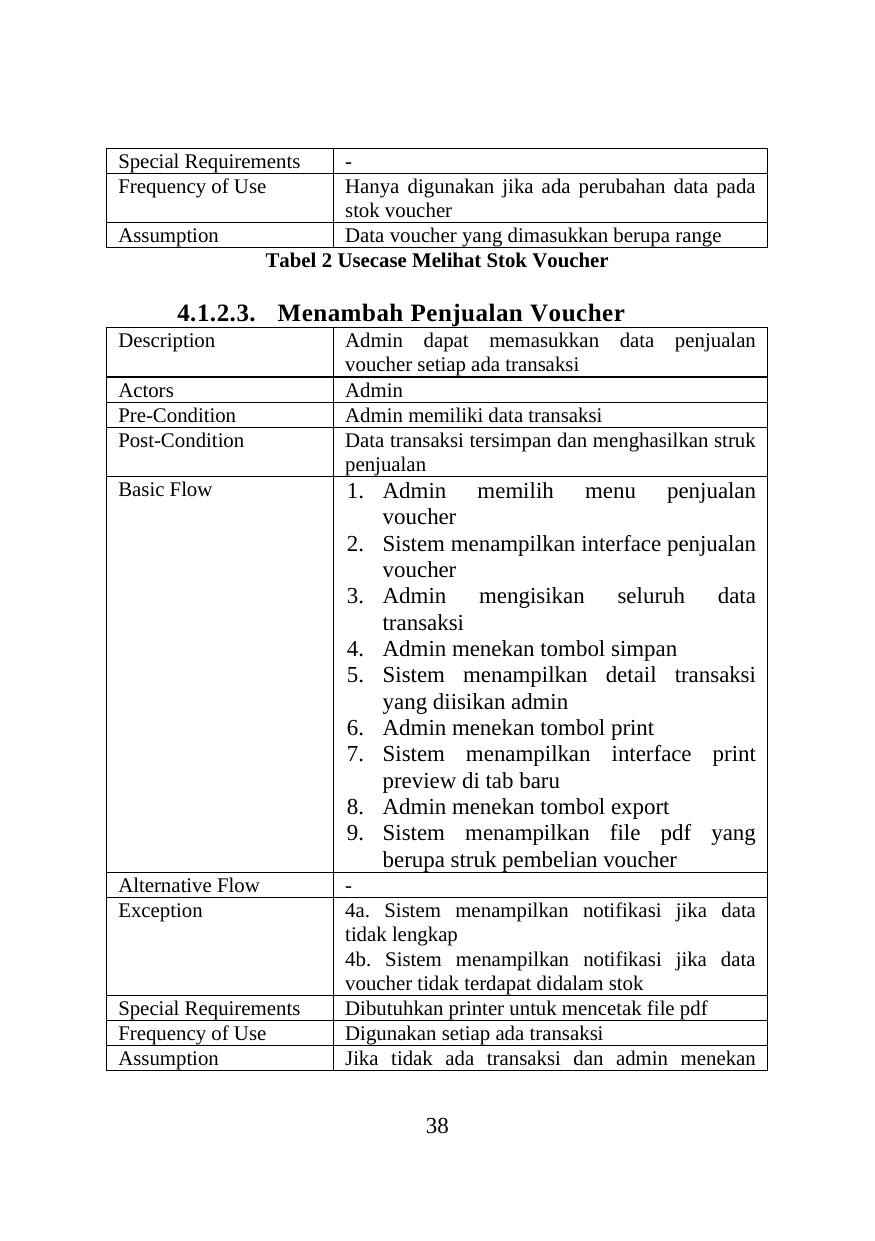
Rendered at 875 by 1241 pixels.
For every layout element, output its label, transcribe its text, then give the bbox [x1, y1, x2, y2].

table_cell Hanya digunakan jika ada perubahan data pada stok voucher [334, 174, 767, 222]
table_cell Basic Flow [107, 477, 333, 872]
text Tabel 2 Usecase Melihat Stok Voucher [118, 248, 756, 272]
table_cell Admin memiliki data transaksi [334, 403, 767, 427]
table_cell Data transaksi tersimpan dan menghasilkan struk penjualan [334, 428, 767, 476]
table_header Admin dapat memasukkan data penjualan voucher setiap ada transaksi [334, 328, 767, 376]
table_cell Admin memilih menu penjualan voucher Sistem menampilkan interface penjualan voucher Admin mengisikan seluruh data transaksi Admin menekan tombol simpan Sistem menampilkan detail transaksi yang diisikan admin Admin menekan tombol print Sistem menampilkan interface print preview di tab baru Admin menekan tombol export Sistem menampilkan file pdf yang berupa struk pembelian voucher [334, 477, 767, 872]
table_cell Admin [334, 378, 767, 402]
table_cell Digunakan setiap ada transaksi [334, 1021, 767, 1045]
table_cell - [334, 149, 767, 173]
table_cell Post-Condition [107, 428, 333, 476]
table_cell Frequency of Use [107, 1021, 333, 1045]
table_cell Exception [107, 898, 333, 994]
subtitle Menambah Penjualan Voucher [177, 298, 756, 327]
table_cell Special Requirements [107, 996, 333, 1020]
table_cell Frequency of Use [107, 174, 333, 222]
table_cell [334, 1046, 767, 1070]
table_cell Assumption [107, 1046, 333, 1070]
table_cell Pre-Condition [107, 403, 333, 427]
table_cell Special Requirements [107, 149, 333, 173]
table_cell - [334, 873, 767, 897]
table_cell 4a. Sistem menampilkan notifikasi jika data tidak lengkap 4b. Sistem menampilkan notifikasi jika data voucher tidak terdapat didalam stok [334, 898, 767, 994]
table_cell Actors [107, 378, 333, 402]
table_cell Assumption [107, 223, 333, 247]
table_cell Data voucher yang dimasukkan berupa range [334, 223, 767, 247]
table_header Description [107, 328, 333, 376]
table_cell Alternative Flow [107, 873, 333, 897]
table_cell Dibutuhkan printer untuk mencetak file pdf [334, 996, 767, 1020]
